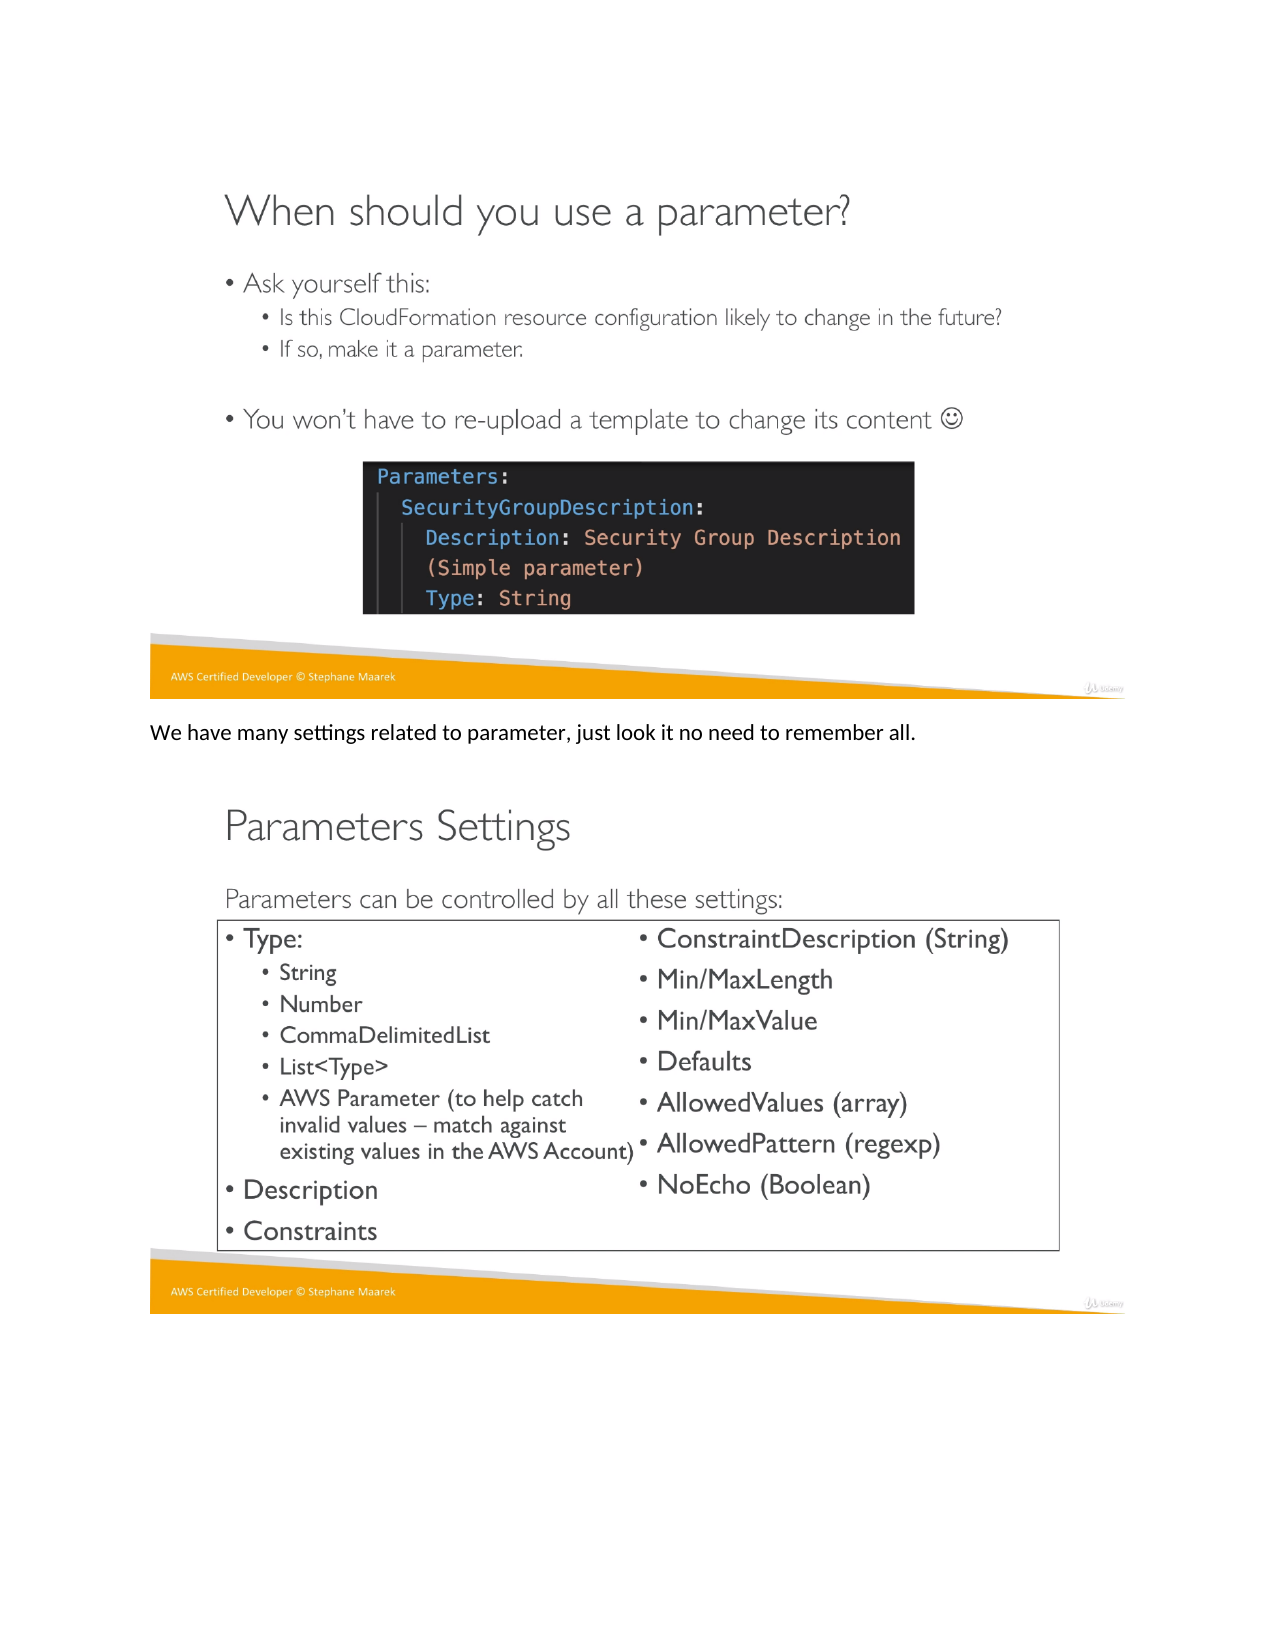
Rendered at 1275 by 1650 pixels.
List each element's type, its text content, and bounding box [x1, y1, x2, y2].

picture [150, 150, 1125, 699]
picture [150, 764, 1125, 1314]
text We have many settings related to parameter, just look it no need to remember all. [150, 718, 1125, 746]
